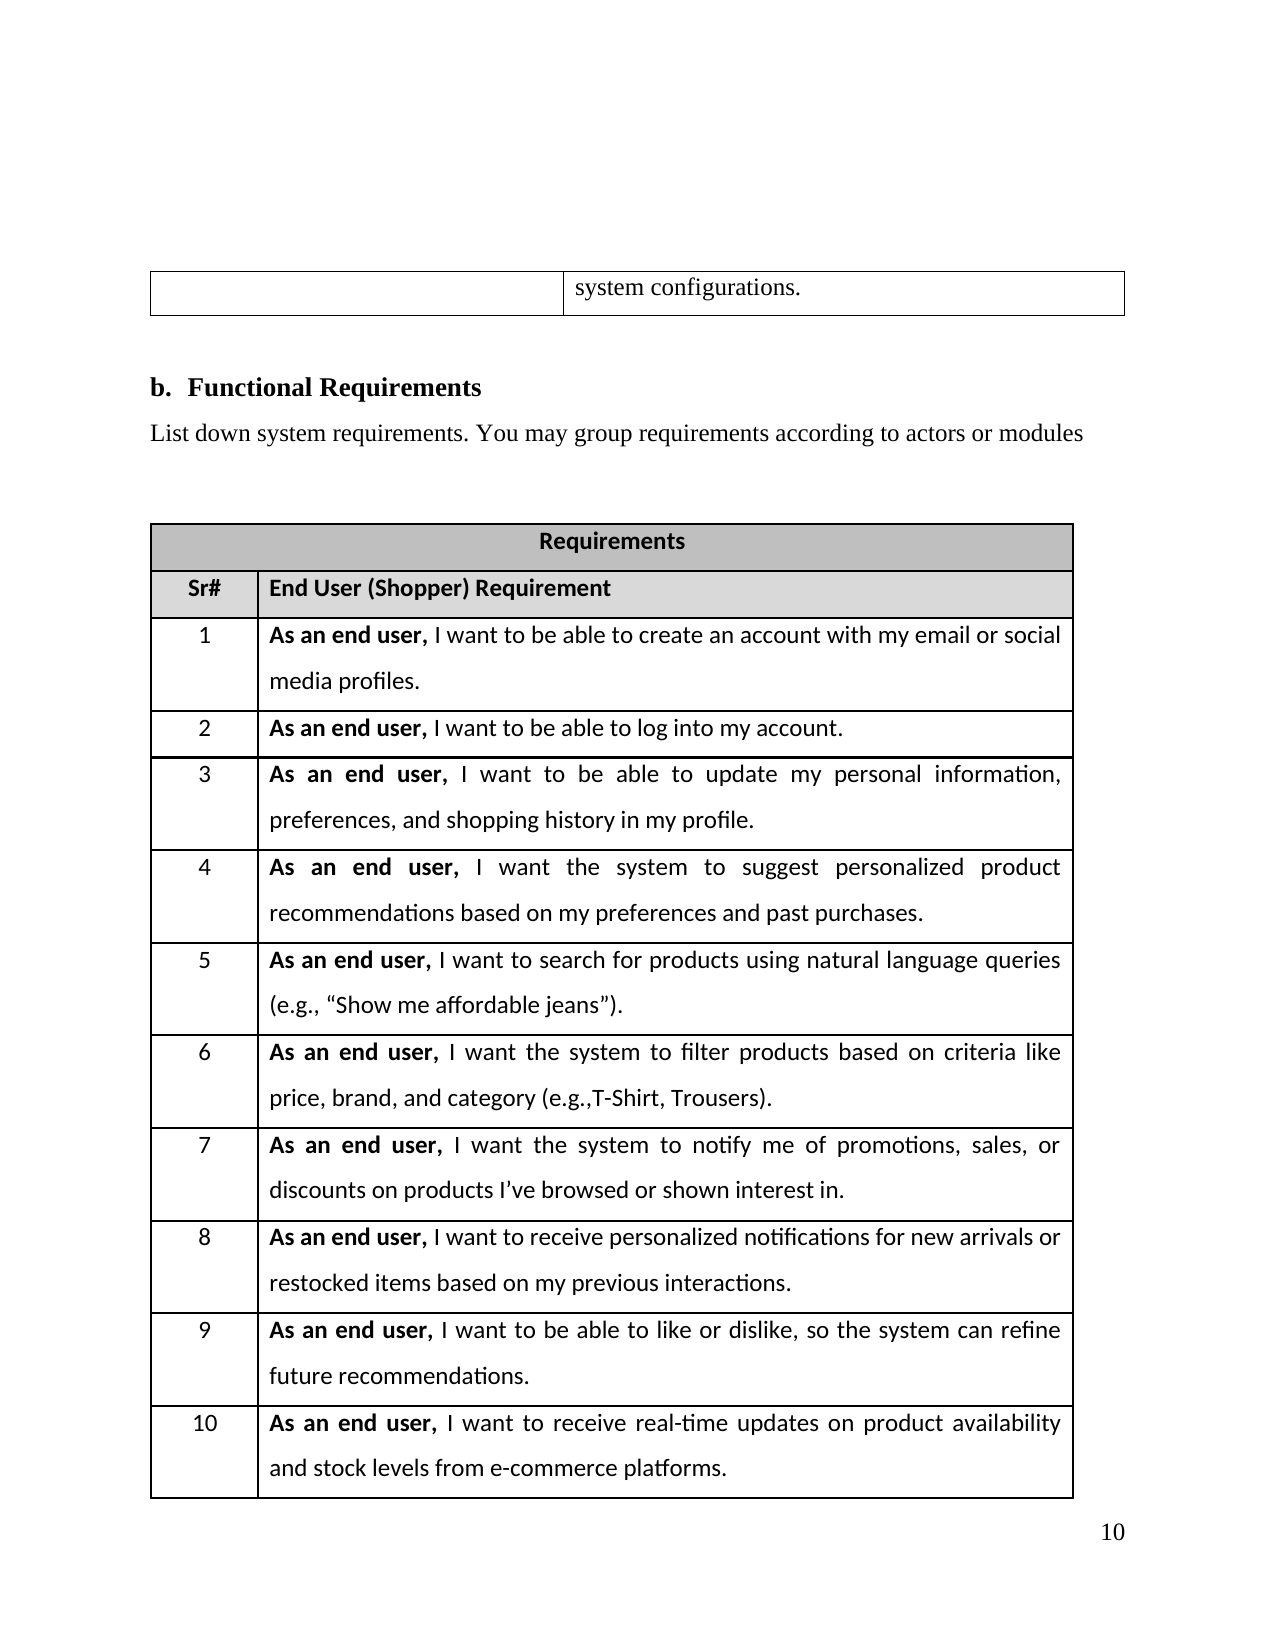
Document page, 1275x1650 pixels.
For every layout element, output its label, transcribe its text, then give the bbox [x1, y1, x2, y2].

table_cell As an end user, I want to be able to create an account with my email or social media profiles. [259, 619, 1072, 709]
table_cell As an end user, I want the system to filter products based on criteria like price, brand, and category (e.g.,T-Shirt, Trousers). [259, 1036, 1072, 1127]
table_cell 4 [152, 851, 257, 942]
table_cell As an end user, I want to receive personalized notifications for new arrivals or restocked items based on my previous interactions. [259, 1222, 1072, 1312]
table_cell As an end user, I want to receive real-time updates on product availability and stock levels from e-commerce platforms. [259, 1407, 1072, 1497]
table_cell As an end user, I want the system to suggest personalized product recommendations based on my preferences and past purchases. [259, 851, 1072, 942]
table_cell As an end user, I want to be able to log into my account. [259, 712, 1072, 756]
table_cell 6 [152, 1036, 257, 1127]
table_cell As an end user, I want the system to notify me of promotions, sales, or discounts on products I’ve browsed or shown interest in. [259, 1129, 1072, 1219]
table_cell As an end user, I want to search for products using natural language queries (e.g., “Show me affordable jeans”). [259, 944, 1072, 1034]
table_cell 3 [152, 759, 257, 849]
table_cell 9 [152, 1314, 257, 1405]
table_cell As an end user, I want to be able to like or dislike, so the system can refine future recommendations. [259, 1314, 1072, 1405]
table_cell 8 [152, 1222, 257, 1312]
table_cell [564, 272, 1124, 315]
table_cell As an end user, I want to be able to update my personal information, preferences, and shopping history in my profile. [259, 759, 1072, 849]
table_cell Sr# [152, 572, 257, 617]
table_header Requirements [152, 525, 1072, 570]
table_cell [151, 272, 563, 315]
table_cell 10 [152, 1407, 257, 1497]
table_cell 7 [152, 1129, 257, 1219]
table_cell 2 [152, 712, 257, 756]
text List down system requirements. You may group requirements according to actors or modules [150, 418, 1125, 446]
table_cell 5 [152, 944, 257, 1034]
subtitle Functional Requirements [150, 371, 1125, 402]
table_cell 1 [152, 619, 257, 709]
table_cell End User (Shopper) Requirement [259, 572, 1072, 617]
